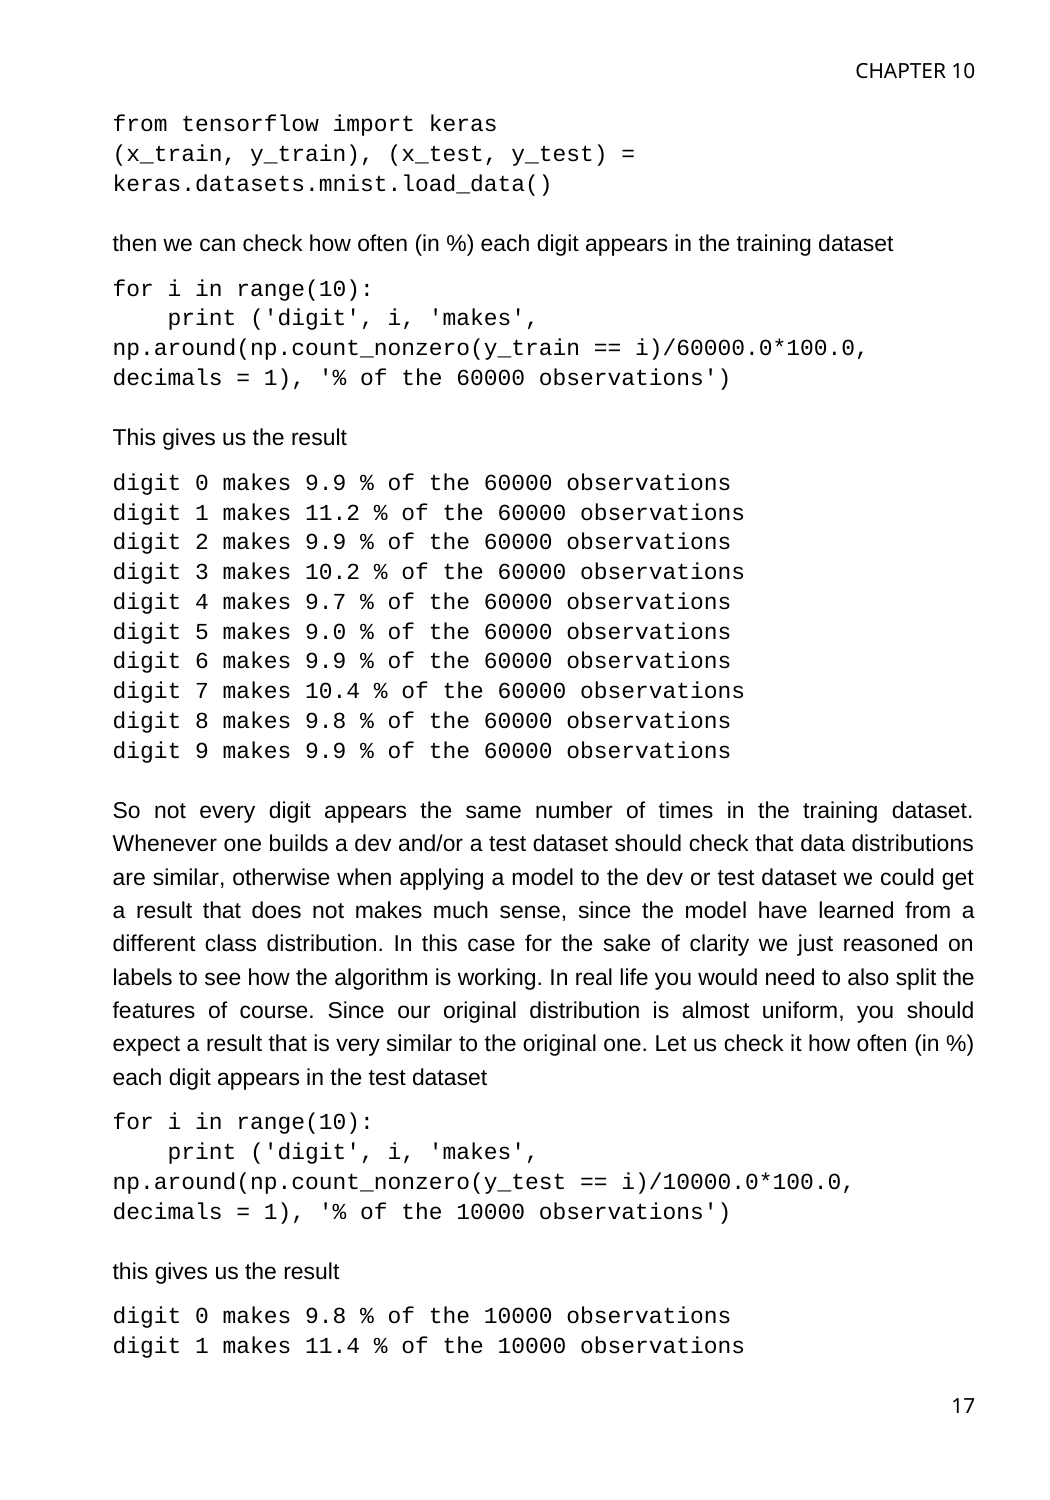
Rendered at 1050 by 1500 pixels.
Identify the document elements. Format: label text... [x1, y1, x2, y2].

text digit 6 makes 9.9 % of the 60000 observations [112, 650, 975, 676]
text digit 0 makes 9.8 % of the 10000 observations [112, 1305, 975, 1331]
text digit 2 makes 9.9 % of the 60000 observations [112, 531, 975, 557]
text for i in range(10): [112, 1111, 975, 1137]
text then we can check how often (in %) each digit appears in the training dataset [112, 223, 975, 256]
text So not every digit appears the same number of times in the training dataset. Whenever one builds a dev and/or a test dataset should check that data distributions are similar, otherwise when applying a model to the dev or test dataset we could get a result that does not makes much sense, since the model have learned from a different class distribution. In this case for the sake of clarity we just reasoned on labels to see how the algorithm is working. In real life you would need to also split the features of course. Since our original distribution is almost uniform, you should expect a result that is very similar to the original one. Let us check it how often (in %) each digit appears in the test dataset [112, 790, 975, 1090]
text digit 3 makes 10.2 % of the 60000 observations [112, 560, 975, 586]
text digit 1 makes 11.4 % of the 10000 observations [112, 1334, 975, 1361]
text digit 1 makes 11.2 % of the 60000 observations [112, 501, 975, 527]
text digit 5 makes 9.0 % of the 60000 observations [112, 620, 975, 646]
text digit 7 makes 10.4 % of the 60000 observations [112, 679, 975, 706]
text digit 0 makes 9.9 % of the 60000 observations [112, 471, 975, 497]
text for i in range(10): [112, 277, 975, 303]
text print ('digit', i, 'makes', np.around(np.count_nonzero(y_test == i)/10000.0*100.0, decimals = 1), '% of the 10000 observations') [112, 1140, 975, 1226]
text This gives us the result [112, 417, 975, 450]
text digit 9 makes 9.9 % of the 60000 observations [112, 739, 975, 765]
text digit 4 makes 9.7 % of the 60000 observations [112, 590, 975, 616]
text print ('digit', i, 'makes', np.around(np.count_nonzero(y_train == i)/60000.0*100.0, decimals = 1), '% of the 60000 observations') [112, 307, 975, 392]
text from tensorflow import keras [112, 112, 975, 138]
text this gives us the result [112, 1251, 975, 1284]
text digit 8 makes 9.8 % of the 60000 observations [112, 709, 975, 735]
text (x_train, y_train), (x_test, y_test) = keras.datasets.mnist.load_data() [112, 142, 975, 198]
